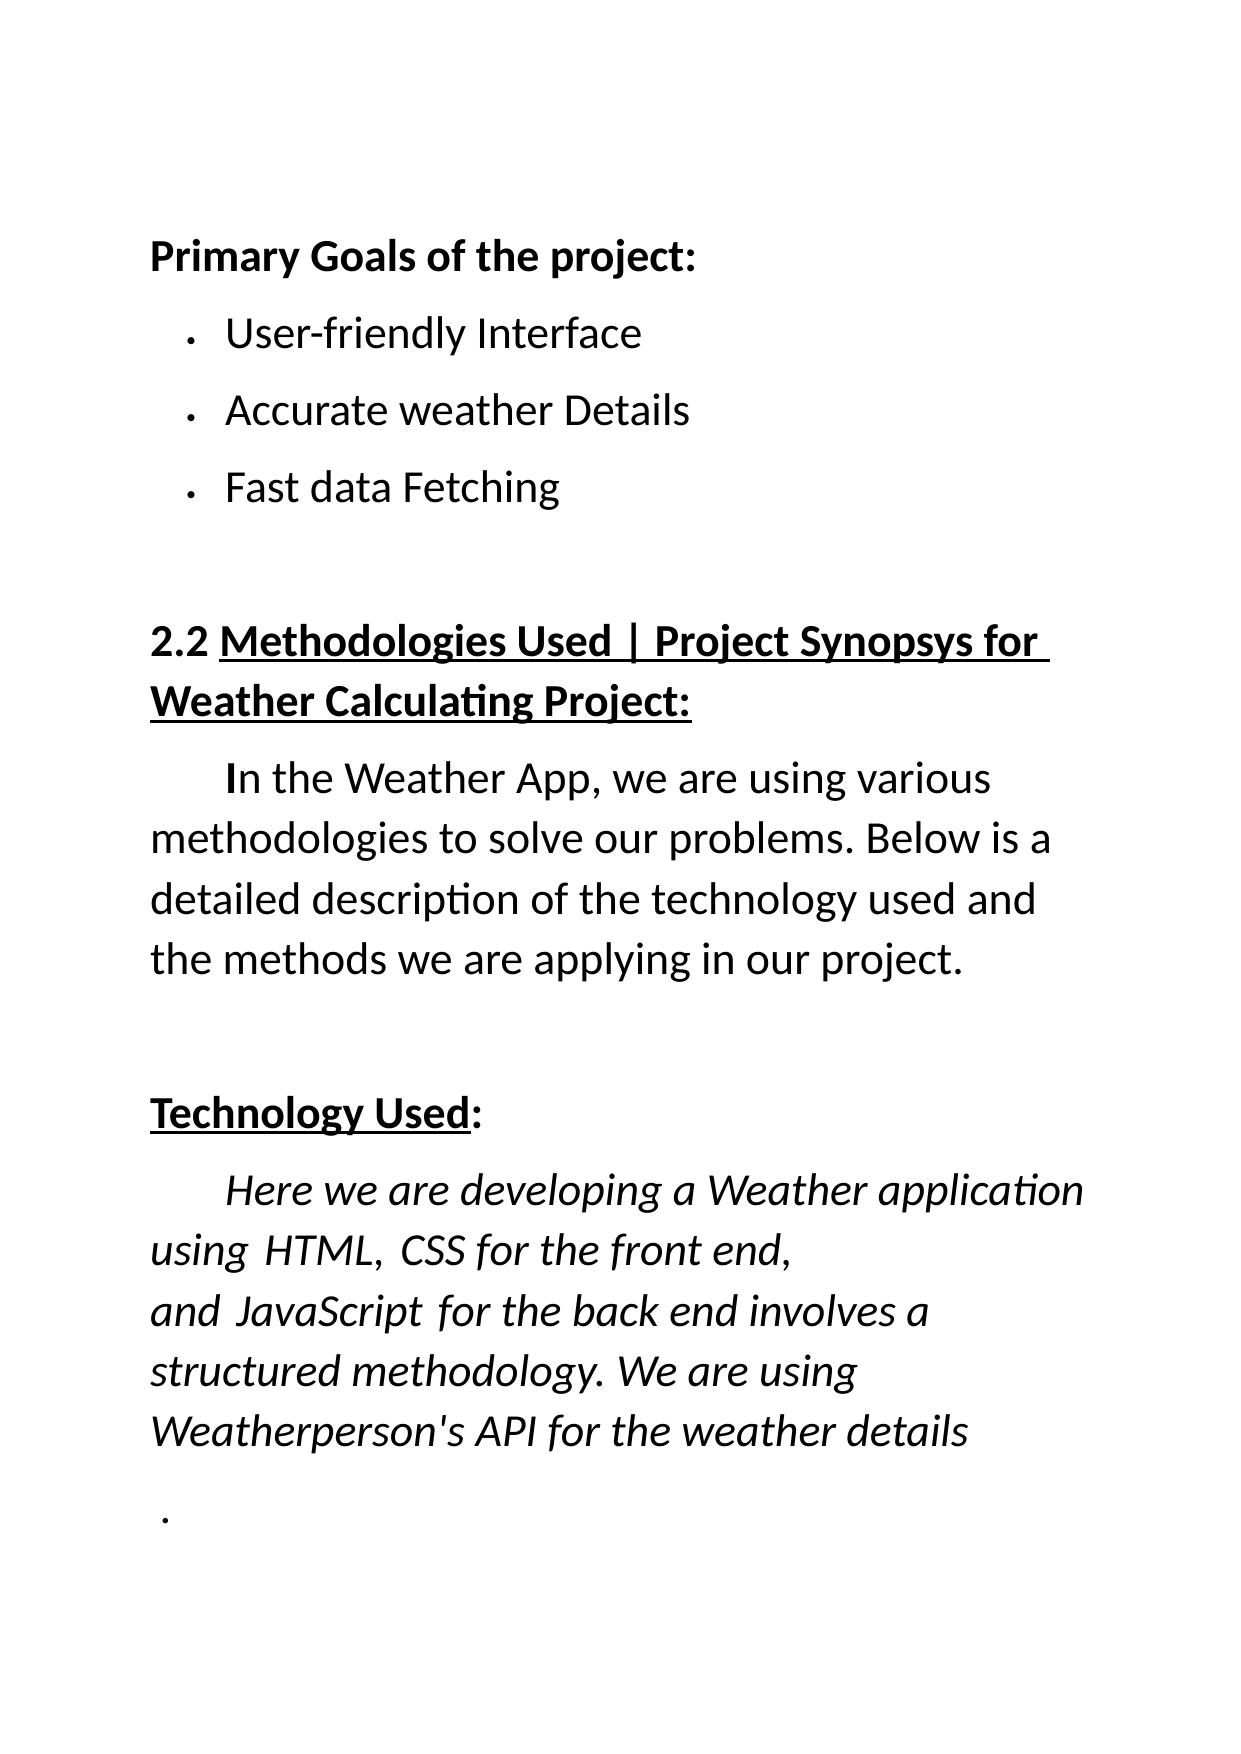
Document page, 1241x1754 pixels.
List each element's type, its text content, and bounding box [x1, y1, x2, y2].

list Fast data Fetching [187, 458, 1090, 514]
list User-friendly Interface [187, 304, 1090, 360]
text Technology Used: [150, 1084, 1090, 1140]
text In the Weather App, we are using various methodologies to solve our problems. Below is a detailed description of the technology used and the methods we are applying in our project. [150, 749, 1090, 986]
text Here we are developing a Weather application using HTML, CSS for the front end, and JavaScript for the back end involves a structured methodology. We are using Weatherperson's API for the weather details [150, 1161, 1090, 1458]
text 2.2 Methodologies Used | Project Synopsys for Weather Calculating Project: [150, 612, 1090, 728]
list Accurate weather Details [187, 381, 1090, 437]
text . [150, 1479, 1090, 1535]
text Primary Goals of the project: [150, 227, 1090, 283]
